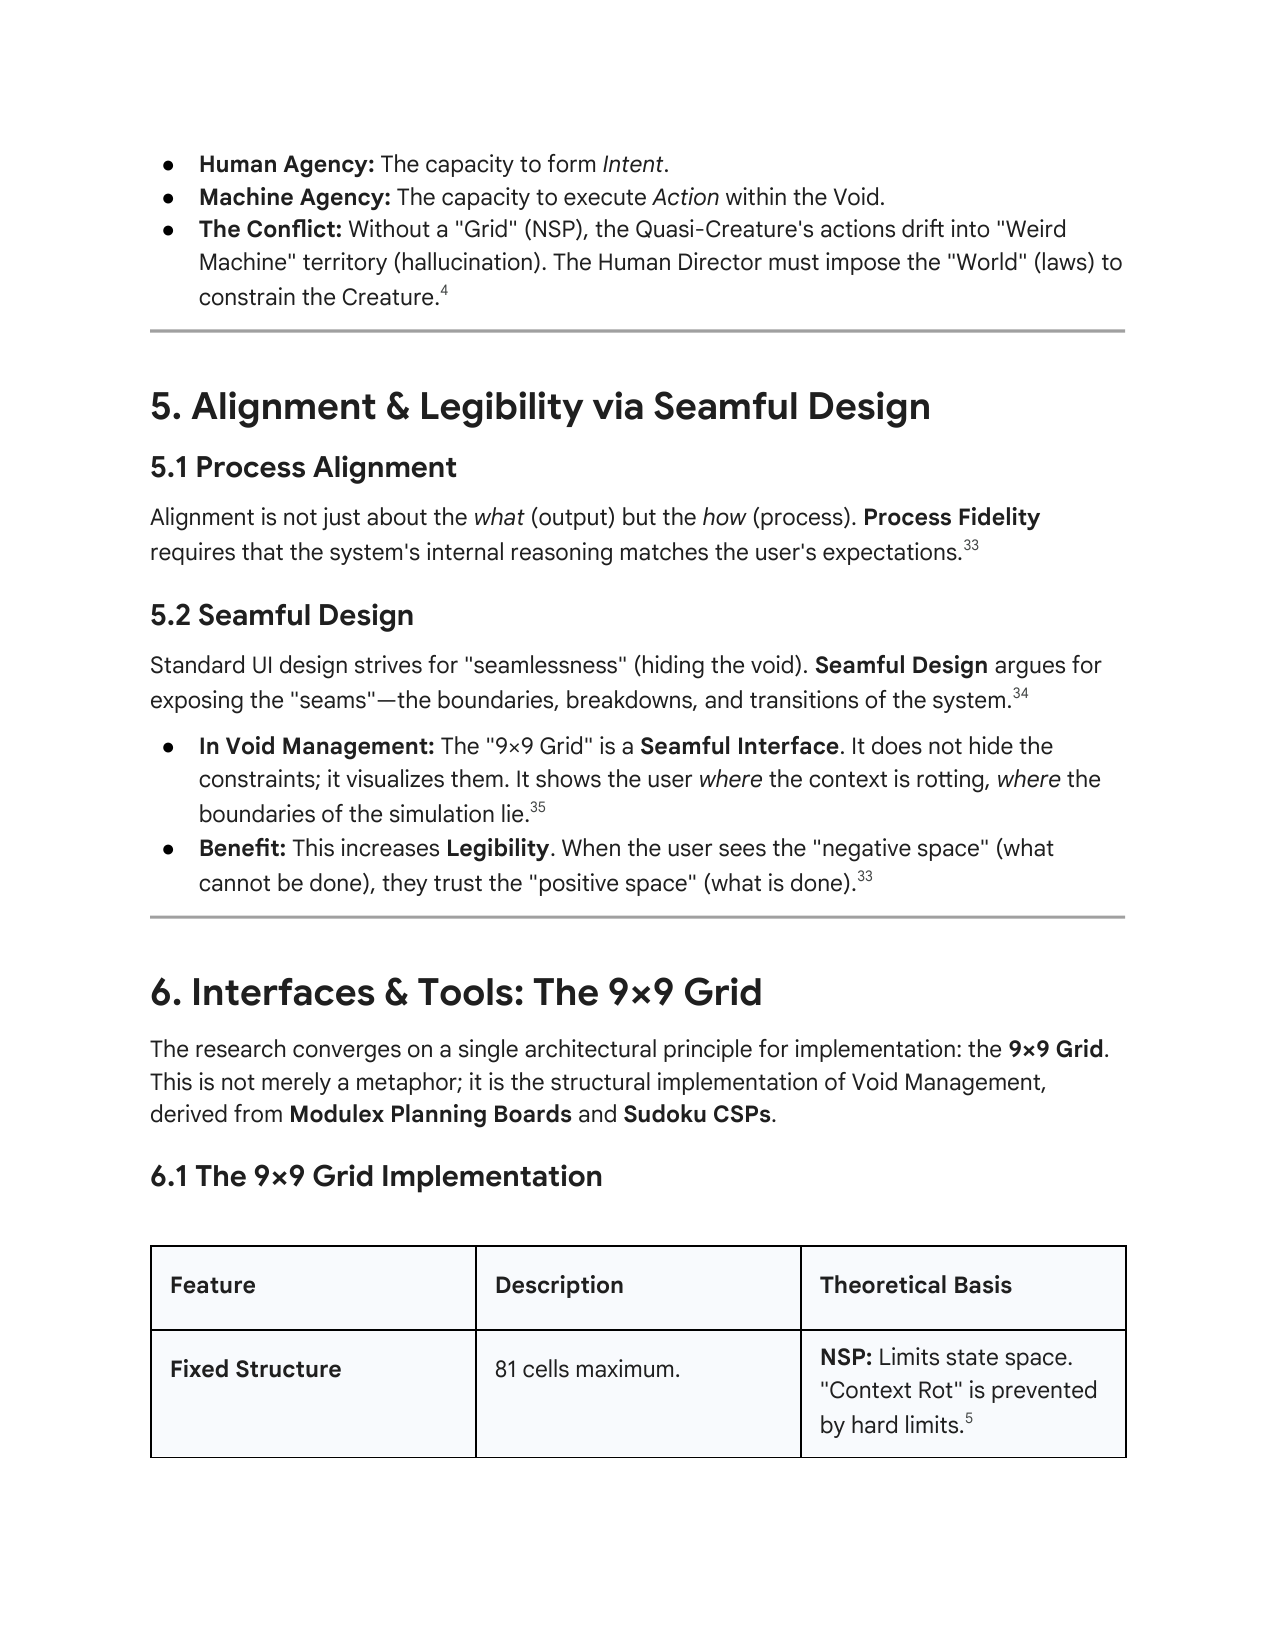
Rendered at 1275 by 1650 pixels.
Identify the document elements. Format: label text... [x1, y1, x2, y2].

table_cell NSP: Limits state space. "Context Rot" is prevented by hard limits.5 [802, 1331, 1125, 1456]
table_header Feature [152, 1247, 475, 1329]
list Human Agency: The capacity to form Intent. [161, 150, 1125, 179]
subtitle 6. Interfaces & Tools: The 9×9 Grid [150, 919, 1125, 1016]
table_header Theoretical Basis [802, 1247, 1125, 1329]
subtitle 5.1 Process Alignment [150, 449, 1125, 486]
text Standard UI design strives for "seamlessness" (hiding the void). Seamful Design argues for exposing the "seams"—the boundaries, breakdowns, and transitions of the system.34 [150, 651, 1125, 716]
list Machine Agency: The capacity to execute Action within the Void. [161, 183, 1125, 211]
table_cell Fixed Structure [152, 1331, 475, 1456]
table_cell 81 cells maximum. [477, 1331, 800, 1456]
subtitle 6.1 The 9×9 Grid Implementation [150, 1158, 1125, 1195]
list In Void Management: The "9×9 Grid" is a Seamful Interface. It does not hide the constraints; it visualizes them. It shows the user where the context is rotting, where the boundaries of the simulation lie.35 [161, 733, 1125, 830]
text Alignment is not just about the what (output) but the how (process). Process Fidelity requires that the system's internal reasoning matches the user's expectations.33 [150, 503, 1125, 568]
subtitle 5. Alignment & Legibility via Seamful Design [150, 333, 1125, 430]
list Benefit: This increases Legibility. When the user sees the "negative space" (what cannot be done), they trust the "positive space" (what is done).33 [161, 834, 1125, 899]
table_header Description [477, 1247, 800, 1329]
text The research converges on a single architectural principle for implementation: the 9×9 Grid. This is not merely a metaphor; it is the structural implementation of Void Management, derived from Modulex Planning Boards and Sudoku CSPs. [150, 1035, 1125, 1129]
list The Conflict: Without a "Grid" (NSP), the Quasi-Creature's actions drift into "Weird Machine" territory (hallucination). The Human Director must impose the "World" (laws) to constrain the Creature.4 [161, 215, 1125, 313]
subtitle 5.2 Seamful Design [150, 597, 1125, 634]
